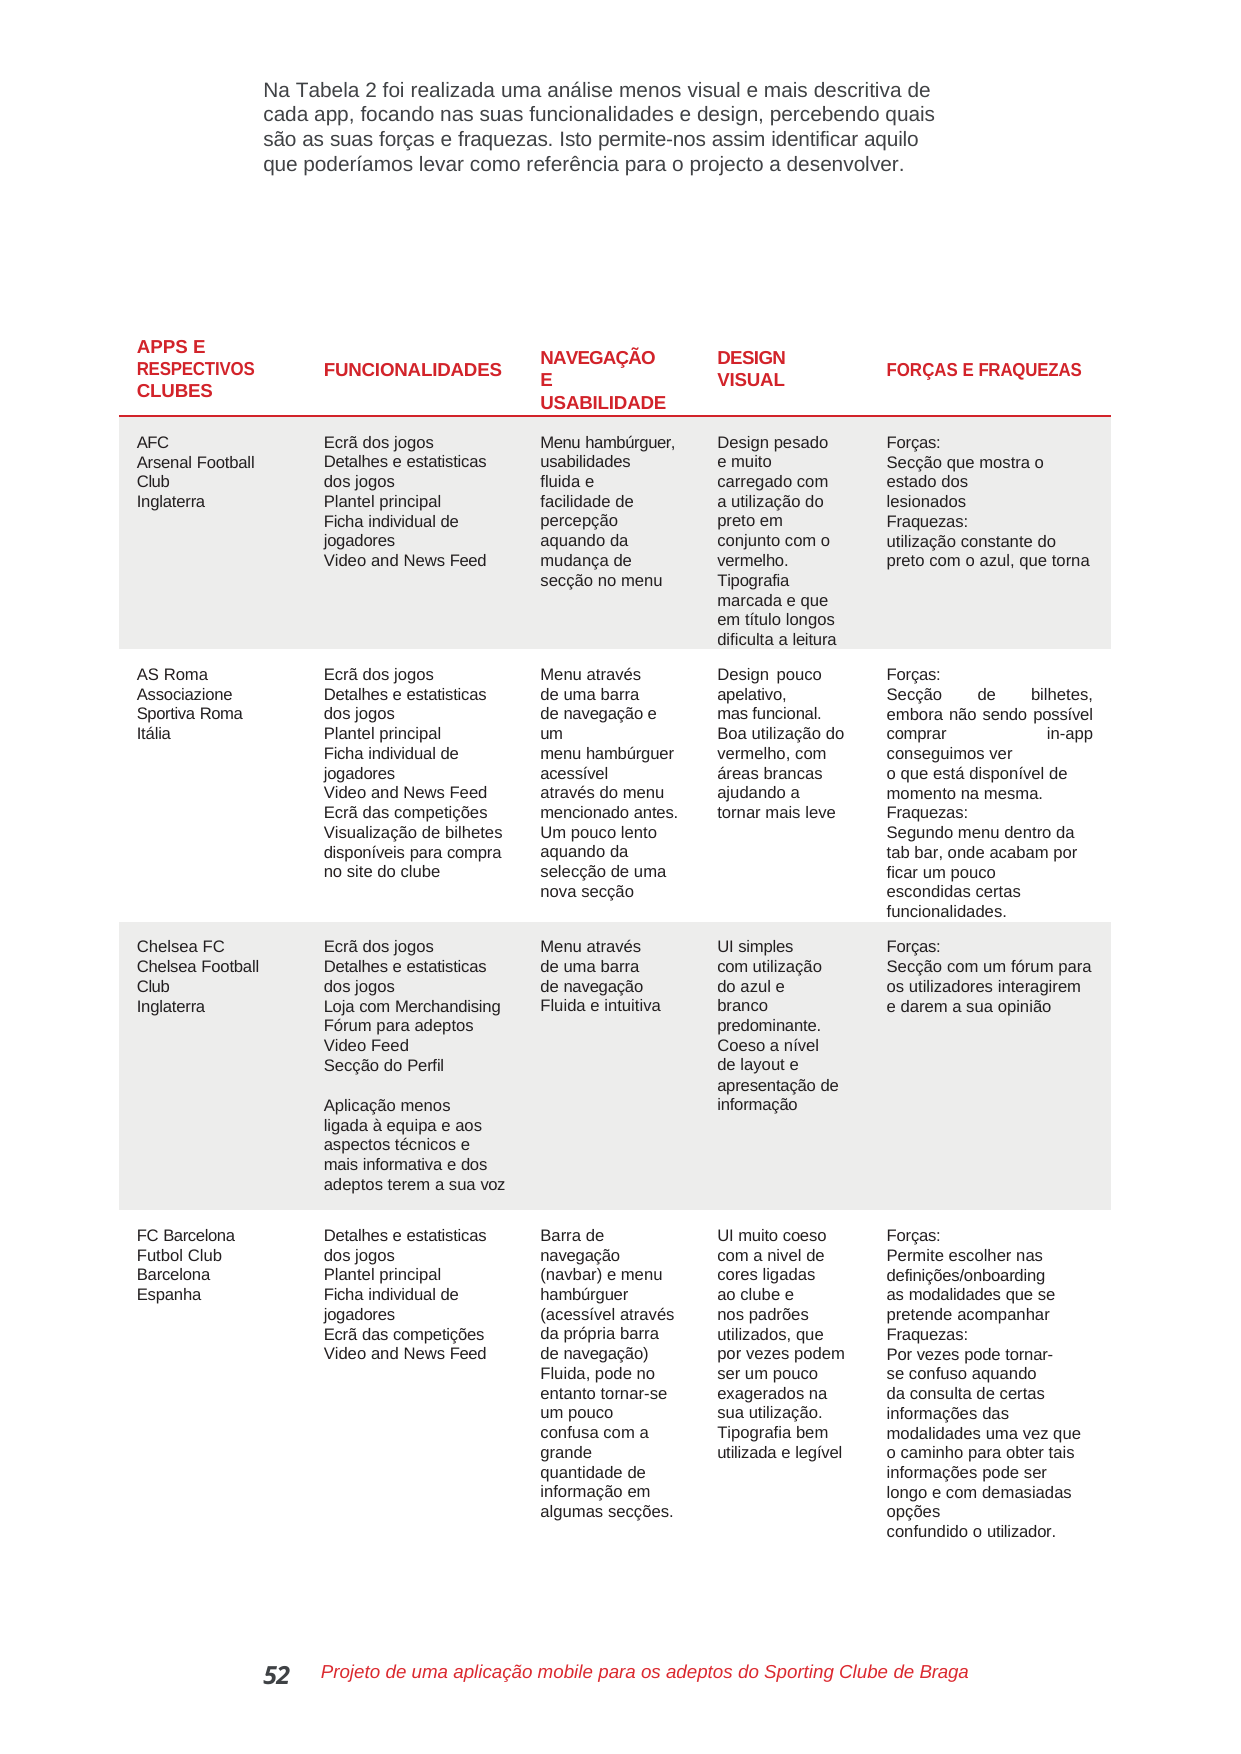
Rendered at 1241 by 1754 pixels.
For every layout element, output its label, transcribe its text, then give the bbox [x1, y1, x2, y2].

table_cell UI muito coeso com a nivel de cores ligadas ao clube e nos padrões utilizados, que por vezes podem ser um pouco exagerados na sua utilização. Tipografia bem utilizada e legível [699, 1210, 866, 1541]
table_cell Barra de navegação (navbar) e menu hambúrguer (acessível através da própria barra de navegação) Fluida, pode no entanto tornar-se um pouco confusa com a grande quantidade de informação em algumas secções. [521, 1210, 699, 1541]
table_header FORÇAS E FRAQUEZAS [866, 333, 1111, 415]
table_header NAVEGAÇÃO E USABILIDADE [521, 333, 699, 415]
table_cell Detalhes e estatisticas dos jogos Plantel principal Ficha individual de jogadores Ecrã das competições Video and News Feed [292, 1210, 521, 1541]
table_cell Forças: Secção que mostra o estado dos lesionados Fraquezas: utilização constante do preto com o azul, que torna [866, 417, 1111, 649]
table_cell Chelsea FC Chelsea Football Club Inglaterra [119, 922, 292, 1210]
table_cell Ecrã dos jogos Detalhes e estatisticas dos jogos Plantel principal Ficha individual de jogadores Video and News Feed Ecrã das competições Visualização de bilhetes disponíveis para compra no site do clube [292, 650, 521, 922]
table_header FUNCIONALIDADES [292, 333, 521, 415]
table_cell Ecrã dos jogos Detalhes e estatisticas dos jogos Plantel principal Ficha individual de jogadores Video and News Feed [292, 417, 521, 649]
table_cell Design pouco apelativo, mas funcional. Boa utilização do vermelho, com áreas brancas ajudando a tornar mais leve [699, 650, 866, 922]
table_cell FC Barcelona Futbol Club Barcelona Espanha [119, 1210, 292, 1541]
table_cell Menu através de uma barra de navegação Fluida e intuitiva [521, 922, 699, 1210]
text 52 Projeto de uma aplicação mobile para os adeptos do Sporting Clube de Braga [263, 1652, 1240, 1692]
table_cell Menu hambúrguer, usabilidades fluida e facilidade de percepção aquando da mudança de secção no menu [521, 417, 699, 649]
table_cell Design pesado e muito carregado com a utilização do preto em conjunto com o vermelho. Tipografia marcada e que em título longos dificulta a leitura [699, 417, 866, 649]
table_header DESIGN VISUAL [699, 333, 866, 415]
table_cell UI simples com utilização do azul e branco predominante. Coeso a nível de layout e apresentação de informação [699, 922, 866, 1210]
table_cell Forças: Secção de bilhetes, embora não sendo possível comprar in-app conseguimos ver o que está disponível de momento na mesma. Fraquezas: Segundo menu dentro da tab bar, onde acabam por ficar um pouco escondidas certas funcionalidades. [866, 650, 1111, 922]
table_header APPS E RESPECTIVOS CLUBES [119, 333, 292, 415]
table_cell Forças: Secção com um fórum para os utilizadores interagirem e darem a sua opinião [866, 922, 1111, 1210]
table_cell AS Roma Associazione Sportiva Roma Itália [119, 650, 292, 922]
text Na Tabela 2 foi realizada uma análise menos visual e mais descritiva de cada app, focando nas suas funcionalidades e design, percebendo quais são as suas forças e fraquezas. Isto permite-nos assim identificar aquilo que poderíamos levar como referência para o projecto a desenvolver. [263, 78, 956, 175]
table_cell Forças: Permite escolher nas definições/onboarding as modalidades que se pretende acompanhar Fraquezas: Por vezes pode tornar- se confuso aquando da consulta de certas informações das modalidades uma vez que o caminho para obter tais informações pode ser longo e com demasiadas opções confundido o utilizador. [866, 1210, 1111, 1541]
table_cell Menu através de uma barra de navegação e um menu hambúrguer acessível através do menu mencionado antes. Um pouco lento aquando da selecção de uma nova secção [521, 650, 699, 922]
table_cell AFC Arsenal Football Club Inglaterra [119, 417, 292, 649]
table_cell Ecrã dos jogos Detalhes e estatisticas dos jogos Loja com Merchandising Fórum para adeptos Video Feed Secção do Perfil Aplicação menos ligada à equipa e aos aspectos técnicos e mais informativa e dos adeptos terem a sua voz [292, 922, 521, 1210]
